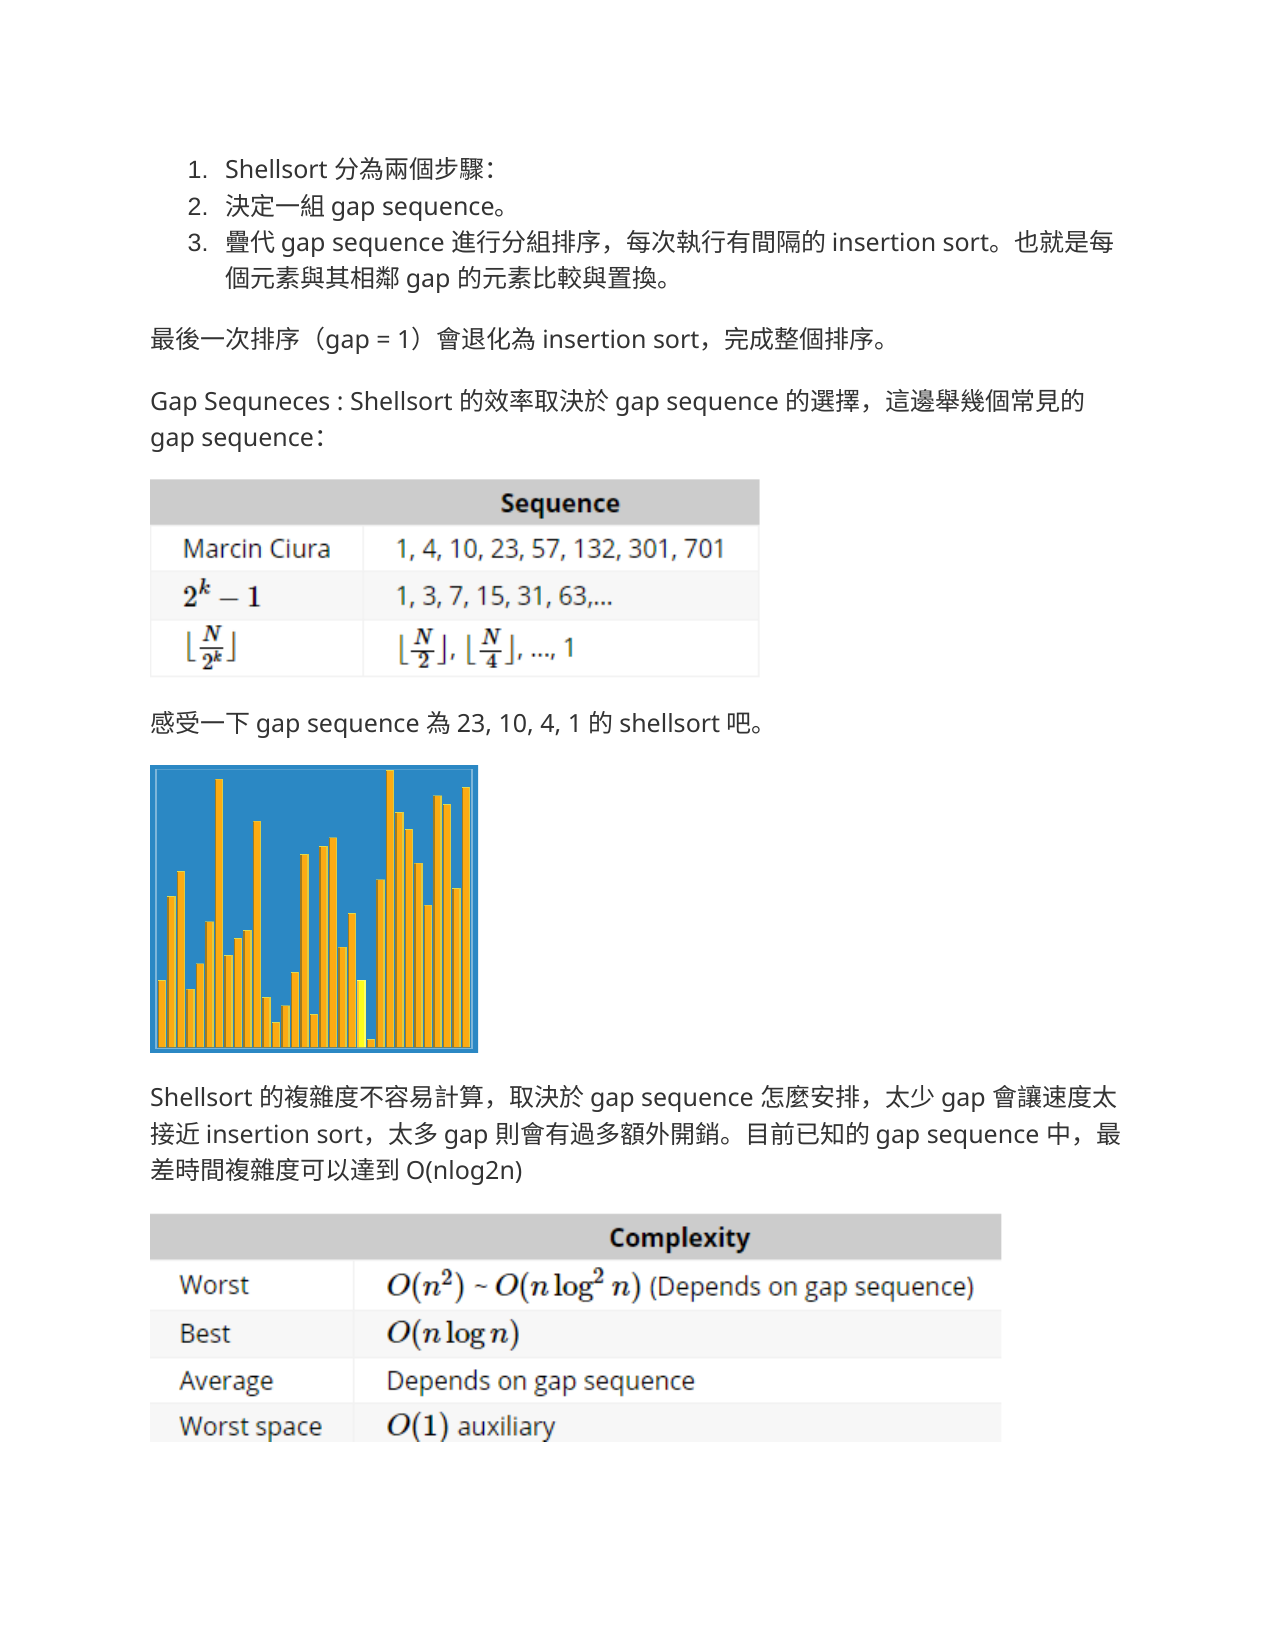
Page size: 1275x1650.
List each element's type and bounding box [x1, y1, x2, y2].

picture [150, 765, 479, 1053]
picture [150, 1211, 1002, 1442]
picture [150, 478, 763, 679]
